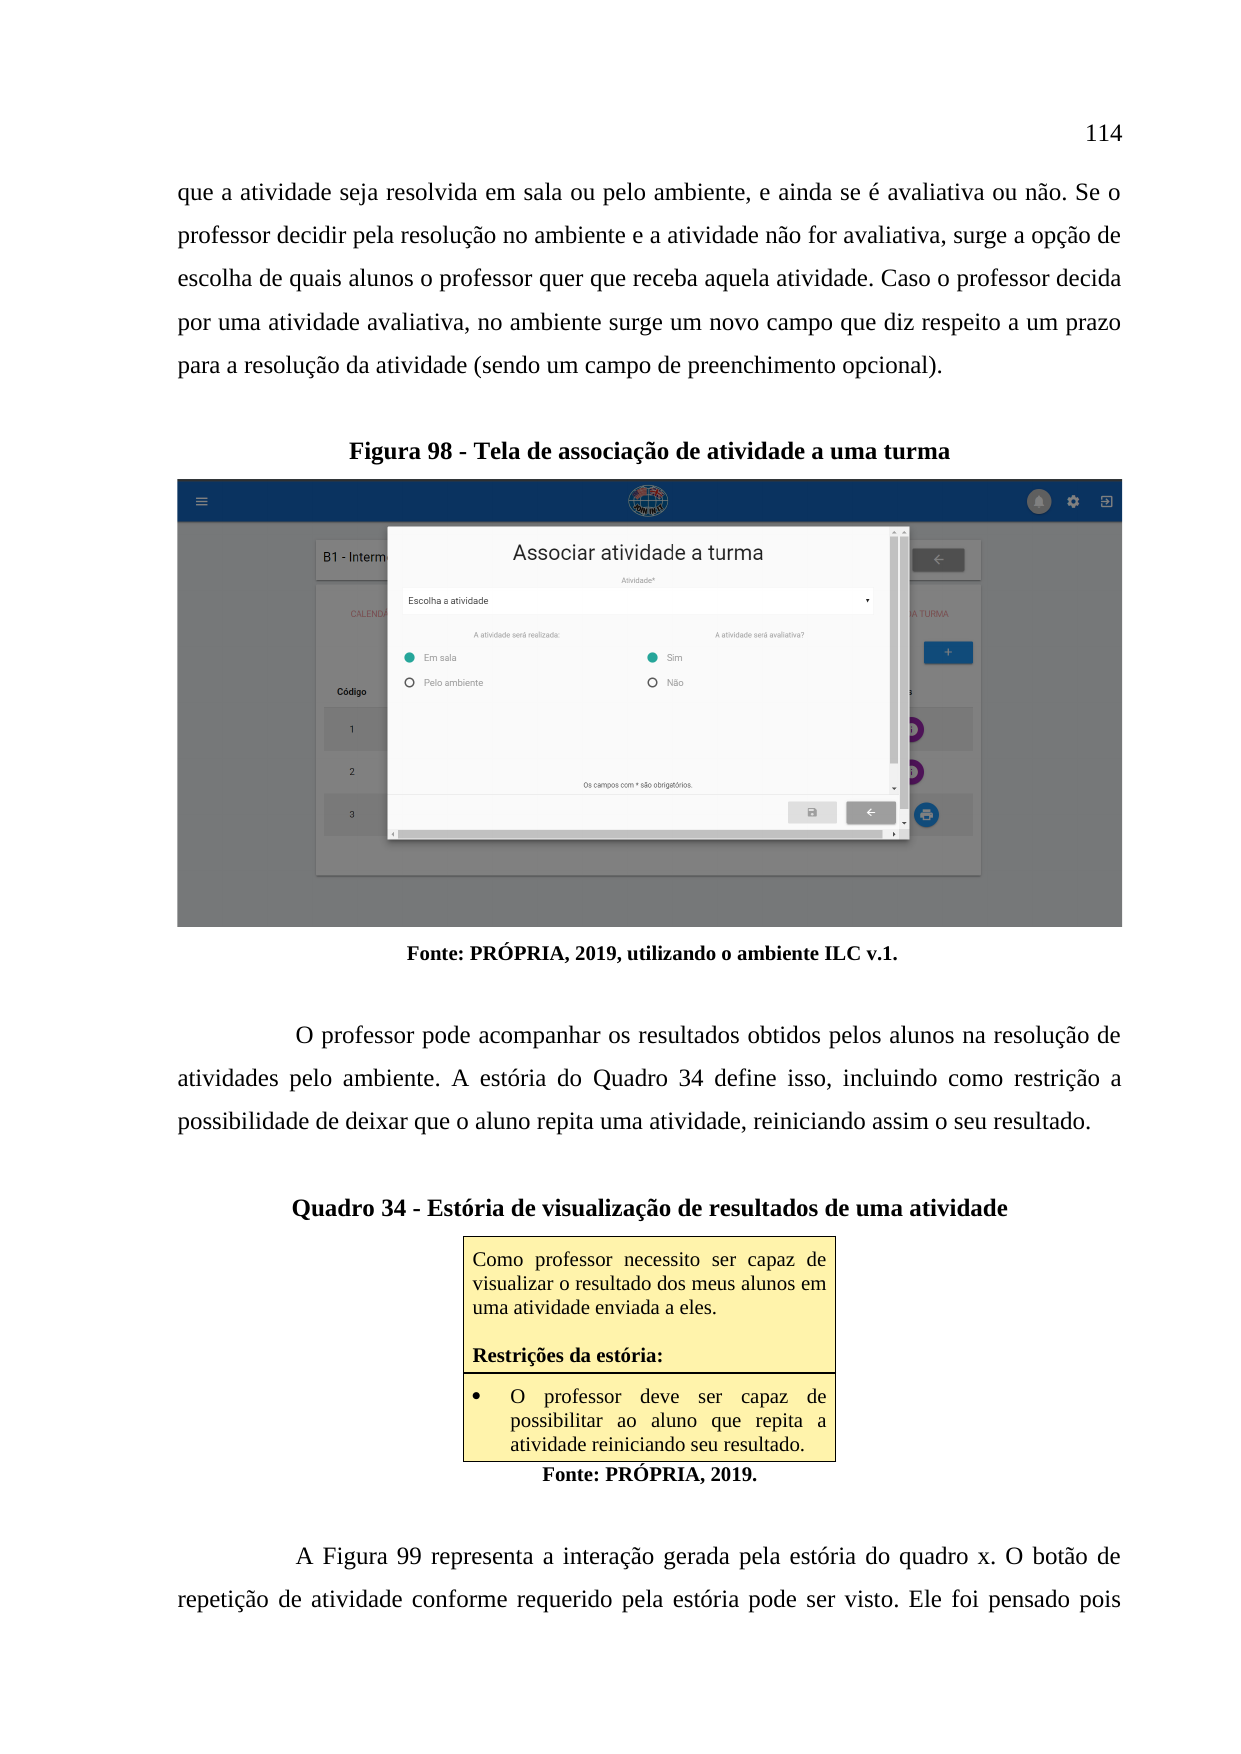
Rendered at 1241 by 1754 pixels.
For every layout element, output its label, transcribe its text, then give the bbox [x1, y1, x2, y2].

text Como professor necessito ser capaz de visualizar o resultado dos meus alunos em uma atividade enviada a eles. [464, 1237, 835, 1308]
text O professor pode acompanhar os resultados obtidos pelos alunos na resolução de atividades pelo ambiente. A estória do Quadro 34 define isso, incluindo como restrição a possibilidade de deixar que o aluno repita uma atividade, reiniciando assim o seu resultado. [177, 1020, 1122, 1135]
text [177, 177, 1122, 378]
text Fonte: PRÓPRIA, 2019, utilizando o ambiente ILC v.1. [177, 941, 1122, 965]
text Restrições da estória: [464, 1332, 835, 1372]
picture [177, 479, 1123, 927]
text Fonte: PRÓPRIA, 2019. [177, 1462, 1122, 1486]
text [177, 1541, 1122, 1613]
list O professor deve ser capaz de possibilitar ao aluno que repita a atividade reiniciando seu resultado. [464, 1374, 835, 1461]
